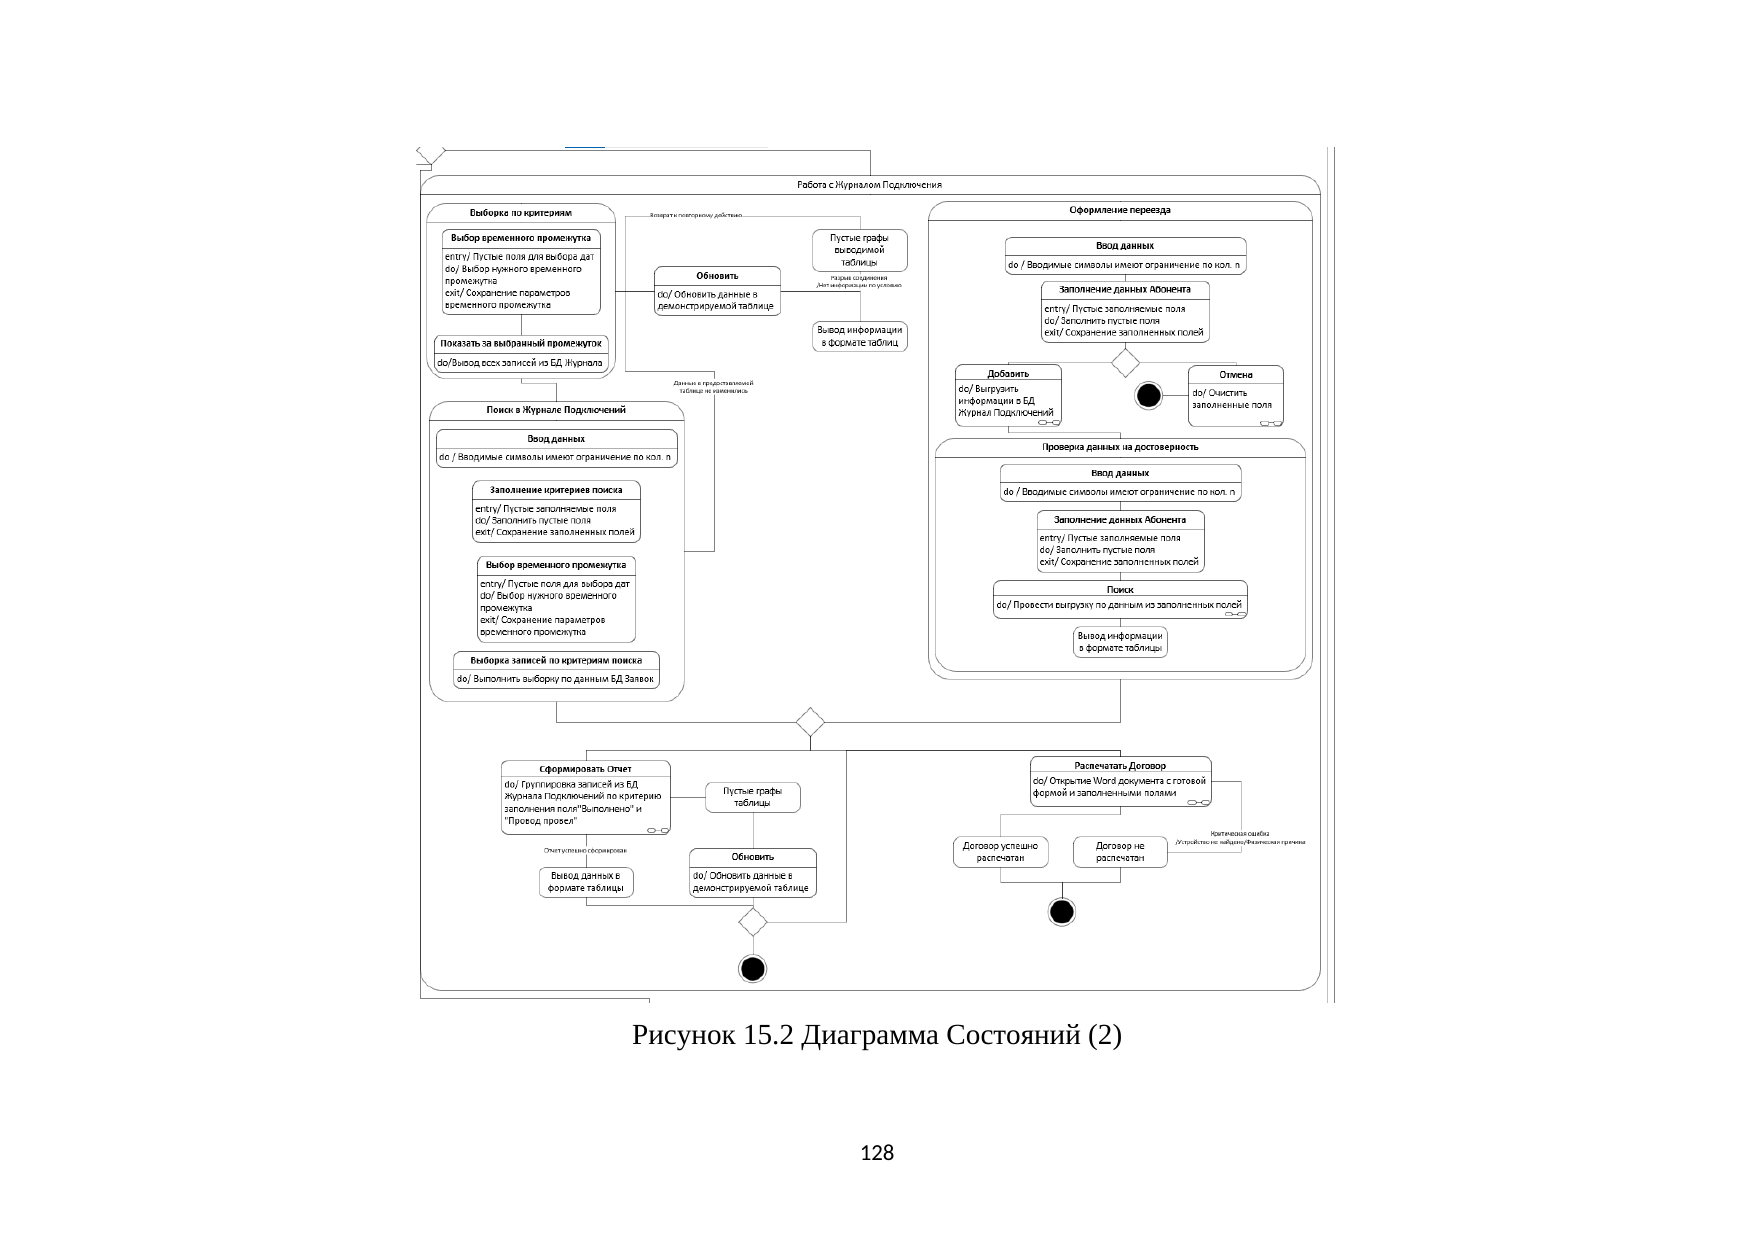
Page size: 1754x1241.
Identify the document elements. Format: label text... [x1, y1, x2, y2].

text Рисунок 15.2 Диаграмма Состояний (2) [59, 1017, 1695, 1050]
picture [416, 147, 1338, 1003]
